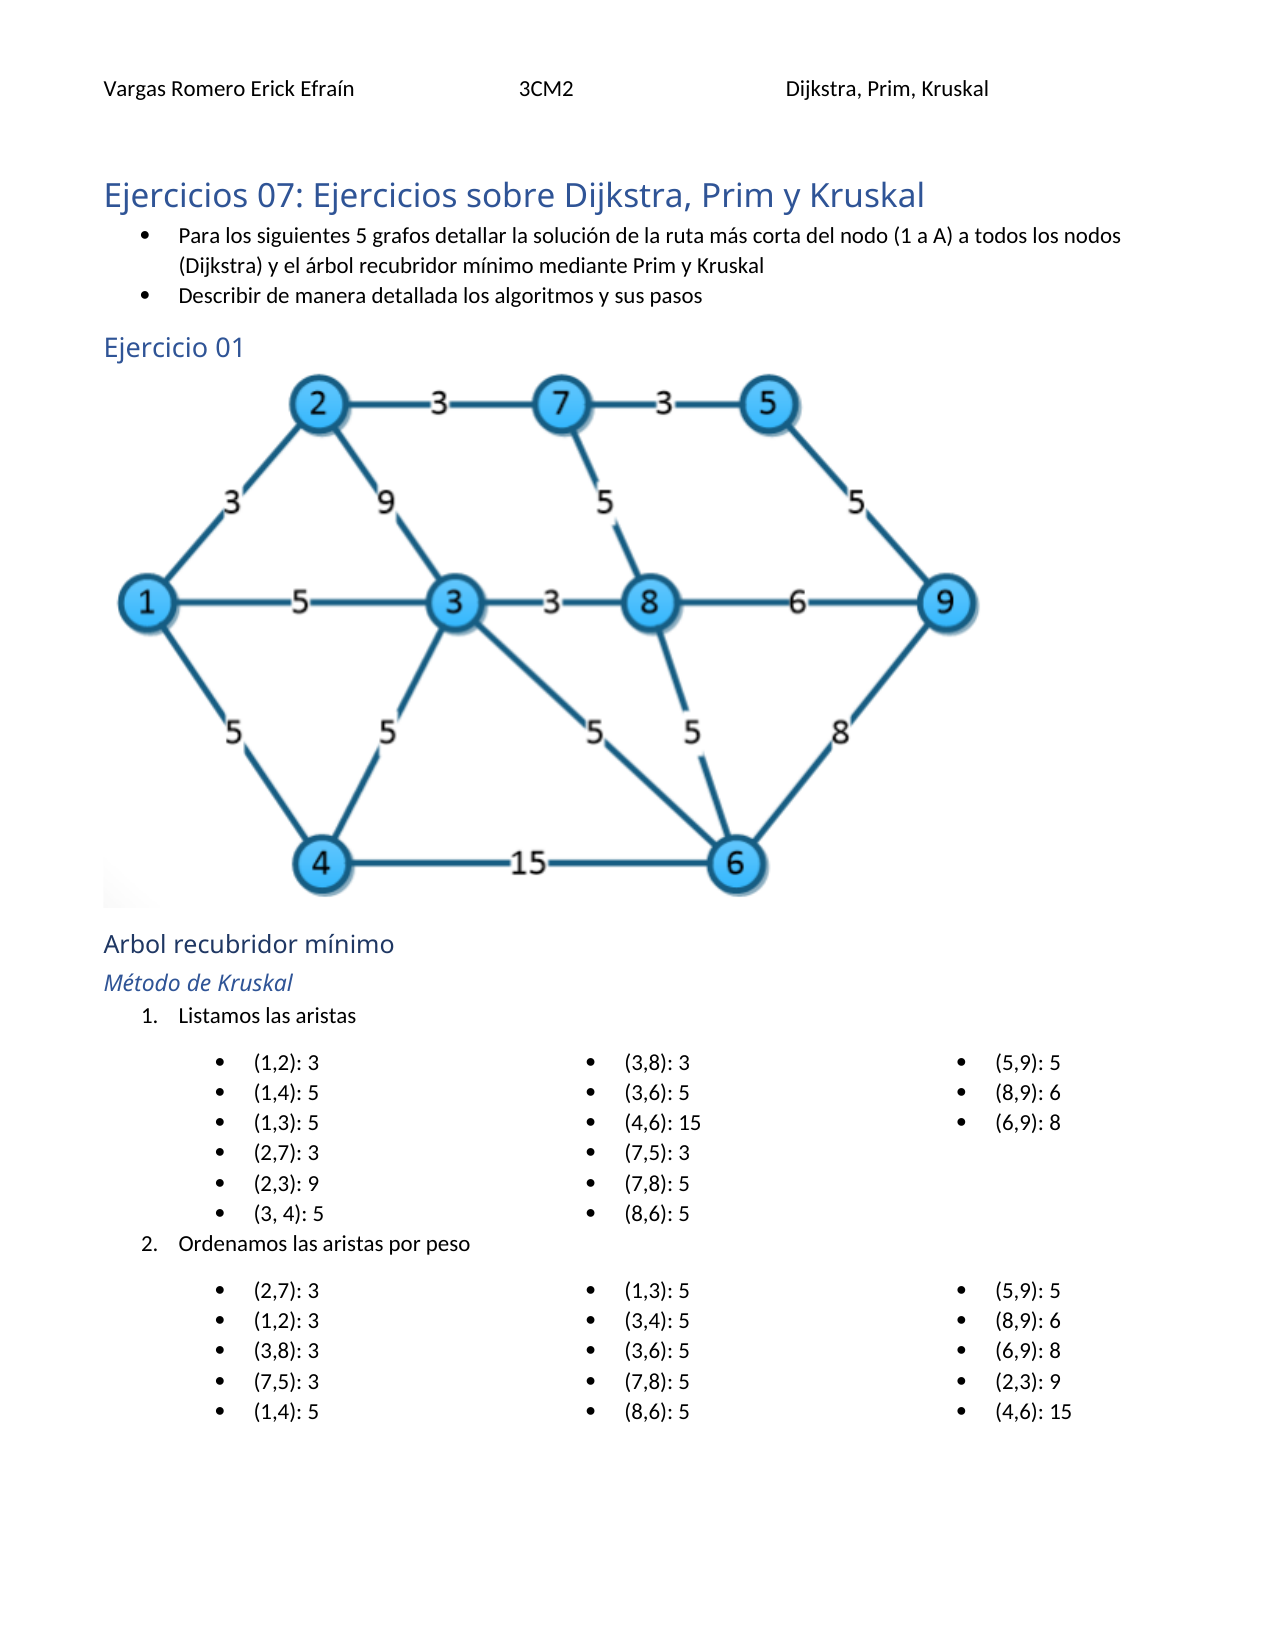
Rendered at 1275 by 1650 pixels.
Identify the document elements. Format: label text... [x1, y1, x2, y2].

list (8,6): 5 [587, 1397, 771, 1425]
list (5,9): 5 [957, 1048, 1142, 1076]
list Describir de manera detallada los algoritmos y sus pasos [141, 282, 1142, 310]
list (1,4): 5 [216, 1078, 400, 1106]
list (5,9): 5 [957, 1276, 1142, 1304]
list (3, 4): 5 [216, 1199, 400, 1227]
list (8,6): 5 [587, 1199, 771, 1227]
list (7,8): 5 [587, 1367, 771, 1395]
list Listamos las aristas [141, 1001, 1142, 1029]
list (7,5): 3 [587, 1138, 771, 1166]
list Ordenamos las aristas por peso [141, 1229, 1142, 1257]
list (1,3): 5 [216, 1108, 400, 1136]
list (1,2): 3 [216, 1048, 400, 1076]
list (8,9): 6 [957, 1078, 1142, 1106]
list (3,8): 3 [587, 1048, 771, 1076]
list (2,7): 3 [216, 1138, 400, 1166]
list (3,6): 5 [587, 1337, 771, 1365]
picture [103, 368, 1002, 908]
list (4,6): 15 [587, 1108, 771, 1136]
list (3,4): 5 [587, 1306, 771, 1334]
subtitle Arbol recubridor mínimo [103, 926, 1142, 960]
list (2,3): 9 [216, 1169, 400, 1197]
list (1,2): 3 [216, 1306, 400, 1334]
list (1,4): 5 [216, 1397, 400, 1425]
list (2,7): 3 [216, 1276, 400, 1304]
subtitle Ejercicio 01 [103, 328, 1142, 365]
list (8,9): 6 [957, 1306, 1142, 1334]
list Para los siguientes 5 grafos detallar la solución de la ruta más corta del nodo (1 a A) a todos los nodos (Dijkstra) y el árbol recubridor mínimo mediante Prim y Kruskal [141, 221, 1142, 279]
list (3,8): 3 [216, 1337, 400, 1365]
subtitle Método de Kruskal [103, 967, 1142, 998]
subtitle Ejercicios 07: Ejercicios sobre Dijkstra, Prim y Kruskal [103, 172, 1142, 218]
list (3,6): 5 [587, 1078, 771, 1106]
list (6,9): 8 [957, 1337, 1142, 1365]
list (2,3): 9 [957, 1367, 1142, 1395]
list (4,6): 15 [957, 1397, 1142, 1425]
list (7,5): 3 [216, 1367, 400, 1395]
list (1,3): 5 [587, 1276, 771, 1304]
list (6,9): 8 [957, 1108, 1142, 1136]
list (7,8): 5 [587, 1169, 771, 1197]
